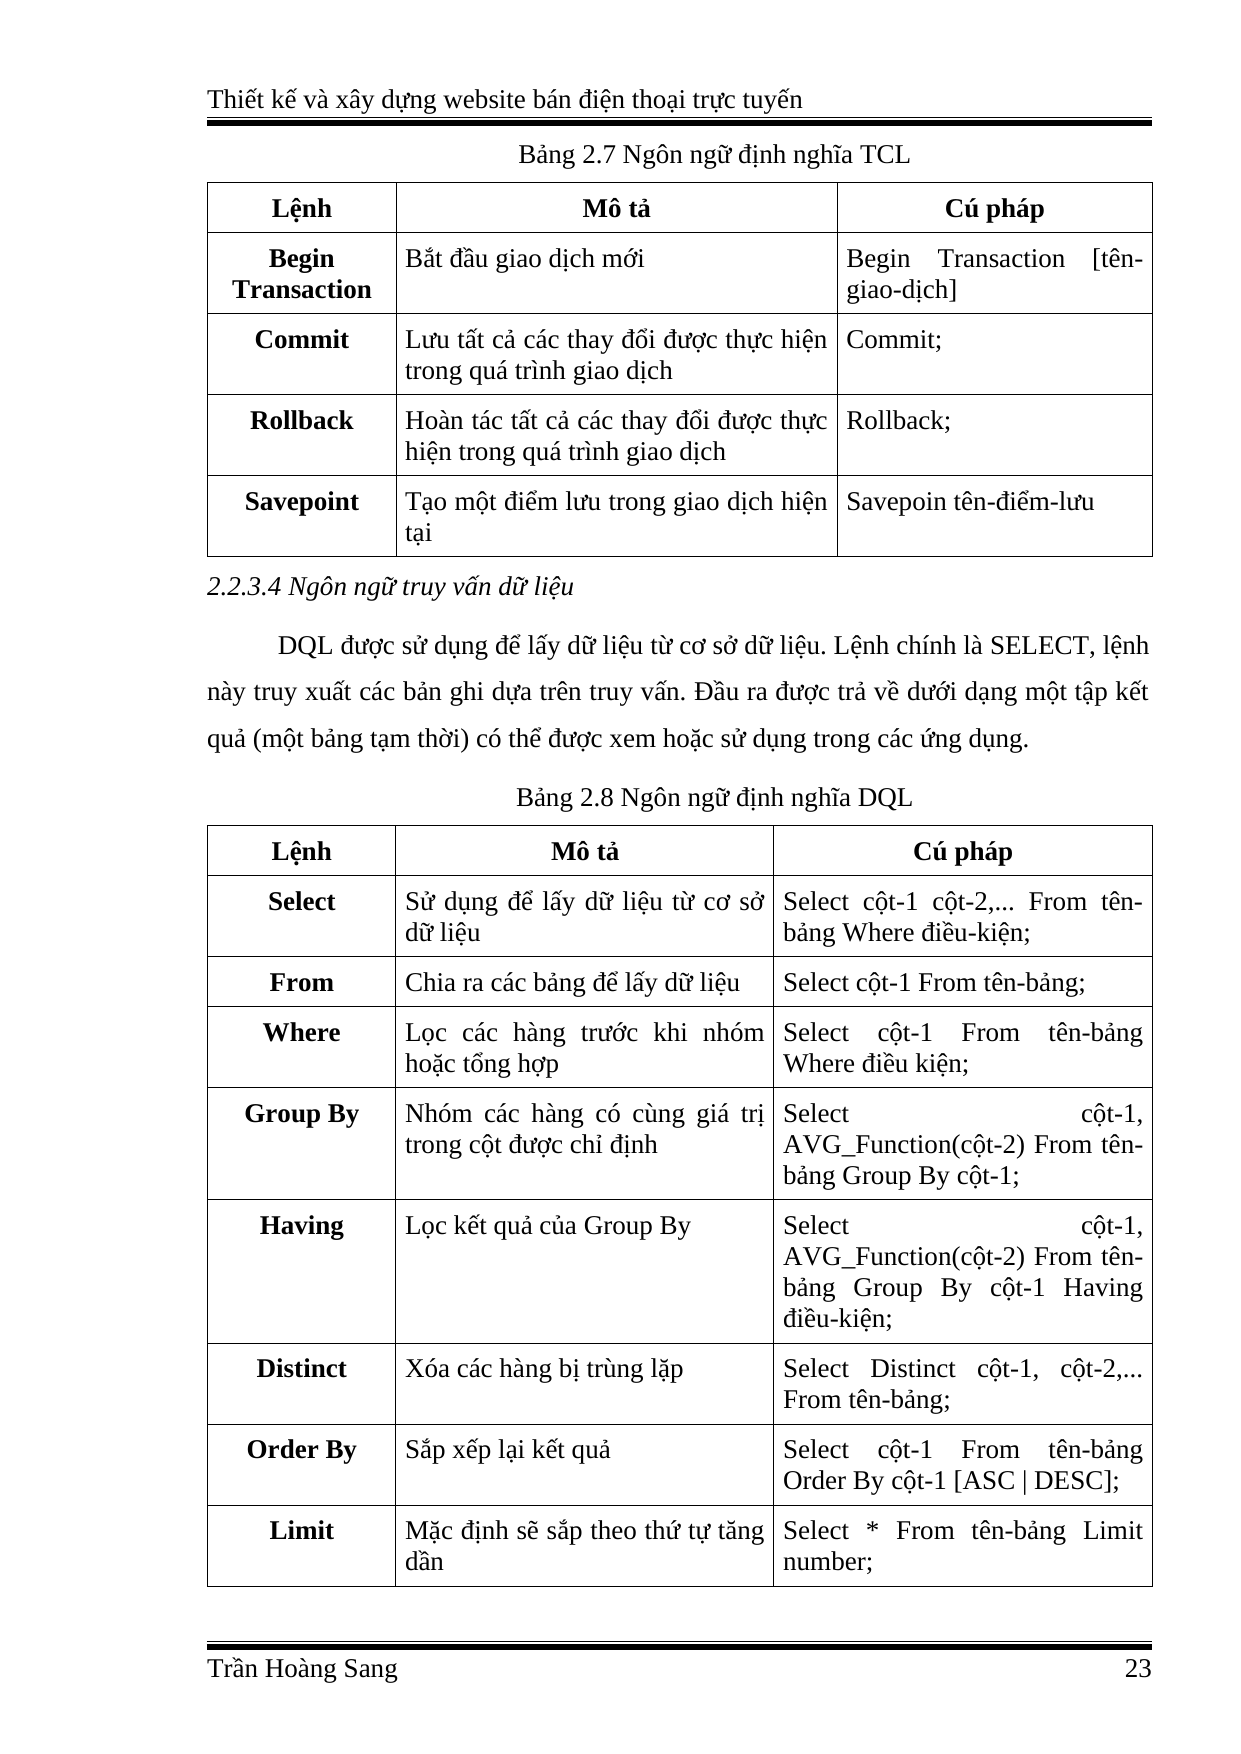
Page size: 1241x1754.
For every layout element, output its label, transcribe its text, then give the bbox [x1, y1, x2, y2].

table_cell Group By [208, 1088, 395, 1199]
table_header Cú pháp [774, 826, 1152, 875]
table_cell Sắp xếp lại kết quả [396, 1425, 773, 1504]
table_cell Tạo một điểm lưu trong giao dịch hiện tại [397, 476, 837, 556]
table_cell Begin Transaction [208, 233, 396, 313]
table_cell Bắt đầu giao dịch mới [397, 233, 837, 313]
table_header Lệnh [208, 826, 395, 875]
table_header Mô tả [396, 826, 773, 875]
table_cell Where [208, 1007, 395, 1087]
table_cell Select cột-1 cột-2,... From tên-bảng Where điều-kiện; [774, 876, 1152, 956]
table_cell Select cột-1 From tên-bảng Where điều kiện; [774, 1007, 1152, 1087]
table_cell Select cột-1, AVG_Function(cột-2) From tên-bảng Group By cột-1; [774, 1088, 1152, 1199]
table_cell Commit [208, 314, 396, 394]
table_cell Select Distinct cột-1, cột-2,... From tên-bảng; [774, 1344, 1152, 1423]
table_cell Hoàn tác tất cả các thay đổi được thực hiện trong quá trình giao dịch [397, 395, 837, 475]
table_cell Select cột-1 From tên-bảng; [774, 957, 1152, 1006]
table_cell Rollback [208, 395, 396, 475]
table_cell Select cột-1 From tên-bảng Order By cột-1 [ASC | DESC]; [774, 1425, 1152, 1504]
table_cell Mặc định sẽ sắp theo thứ tự tăng dần [396, 1506, 773, 1586]
table_cell Lọc các hàng trước khi nhóm hoặc tổng hợp [396, 1007, 773, 1087]
table_header Cú pháp [838, 183, 1152, 232]
table_cell Begin Transaction [tên-giao-dịch] [838, 233, 1152, 313]
table_cell Rollback; [838, 395, 1152, 475]
table_cell Order By [208, 1425, 395, 1504]
text DQL được sử dụng để lấy dữ liệu từ cơ sở dữ liệu. Lệnh chính là SELECT, lệnh này truy xuất các bản ghi dựa trên truy vấn. Đầu ra được trả về dưới dạng một tập kết quả (một bảng tạm thời) có thể được xem hoặc sử dụng trong các ứng dụng. [207, 629, 1152, 753]
table_cell Savepoin tên-điểm-lưu [838, 476, 1152, 556]
table_cell Chia ra các bảng để lấy dữ liệu [396, 957, 773, 1006]
table_cell Limit [208, 1506, 395, 1586]
subtitle Ngôn ngữ truy vấn dữ liệu [207, 570, 1152, 601]
table_cell Select * From tên-bảng Limit number; [774, 1506, 1152, 1586]
table_cell Lọc kết quả của Group By [396, 1200, 773, 1342]
table_cell Select cột-1, AVG_Function(cột-2) From tên-bảng Group By cột-1 Having điều-kiện; [774, 1200, 1152, 1342]
table_header Mô tả [397, 183, 837, 232]
table_cell Nhóm các hàng có cùng giá trị trong cột được chỉ định [396, 1088, 773, 1199]
table_cell From [208, 957, 395, 1006]
table_cell Having [208, 1200, 395, 1342]
table_cell Select [208, 876, 395, 956]
table_cell Xóa các hàng bị trùng lặp [396, 1344, 773, 1423]
table_header Lệnh [208, 183, 396, 232]
table_cell Lưu tất cả các thay đổi được thực hiện trong quá trình giao dịch [397, 314, 837, 394]
table_cell Commit; [838, 314, 1152, 394]
table_cell Savepoint [208, 476, 396, 556]
table_cell Sử dụng để lấy dữ liệu từ cơ sở dữ liệu [396, 876, 773, 956]
table_cell Distinct [208, 1344, 395, 1423]
